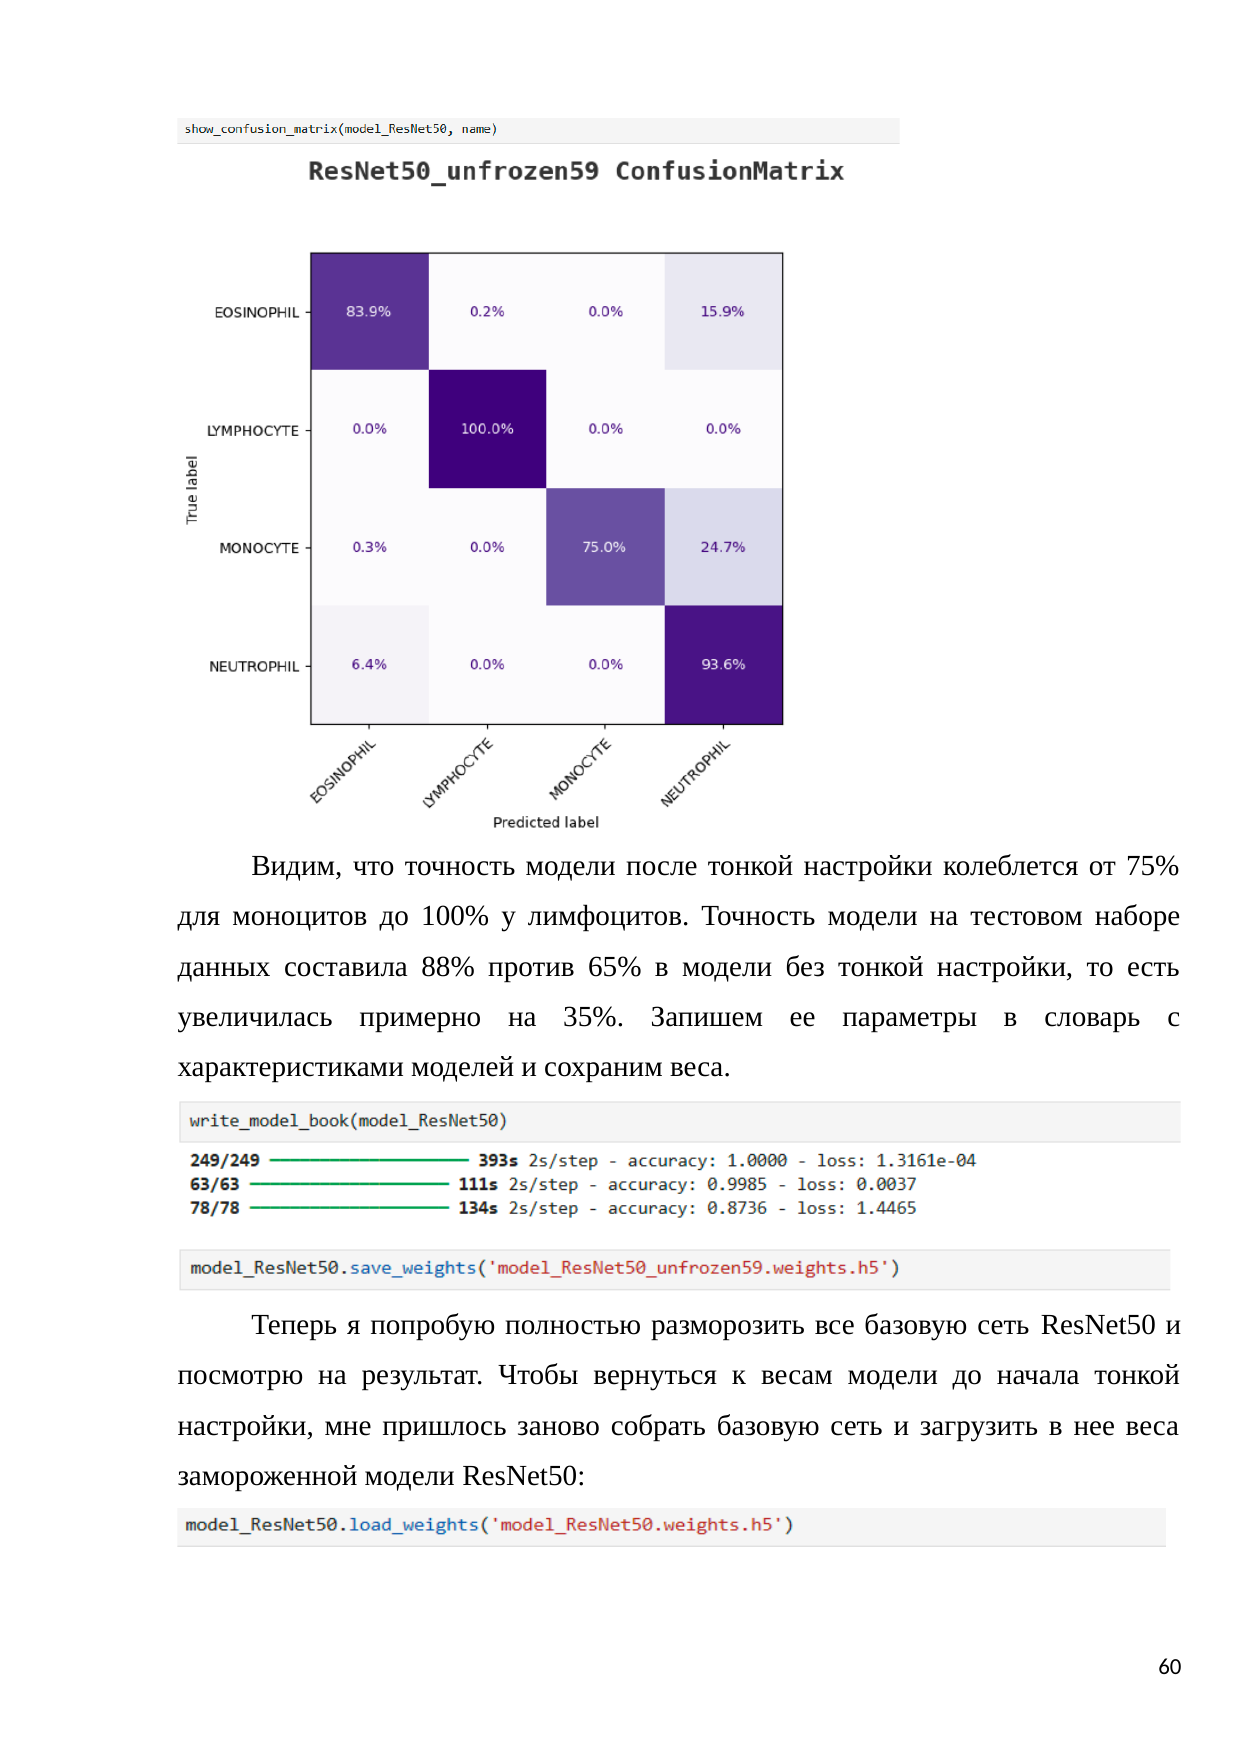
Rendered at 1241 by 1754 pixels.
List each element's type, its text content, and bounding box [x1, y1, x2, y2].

text Теперь я попробую полностью разморозить все базовую сеть ResNet50 и посмотрю на результат. Чтобы вернуться к весам модели до начала тонкой настройки, мне пришлось заново собрать базовую сеть и загрузить в нее веса замороженной модели ResNet50: [177, 1307, 1181, 1491]
picture [177, 1508, 1166, 1547]
picture [177, 1099, 1181, 1234]
picture [177, 118, 900, 834]
text Видим, что точность модели после тонкой настройки колеблется от 75% для моноцитов до 100% у лимфоцитов. Точность модели на тестовом наборе данных составила 88% против 65% в модели без тонкой настройки, то есть увеличилась примерно на 35%. Запишем ее параметры в словарь с характеристиками моделей и сохраним веса. [177, 848, 1181, 1083]
picture [177, 1247, 1171, 1293]
